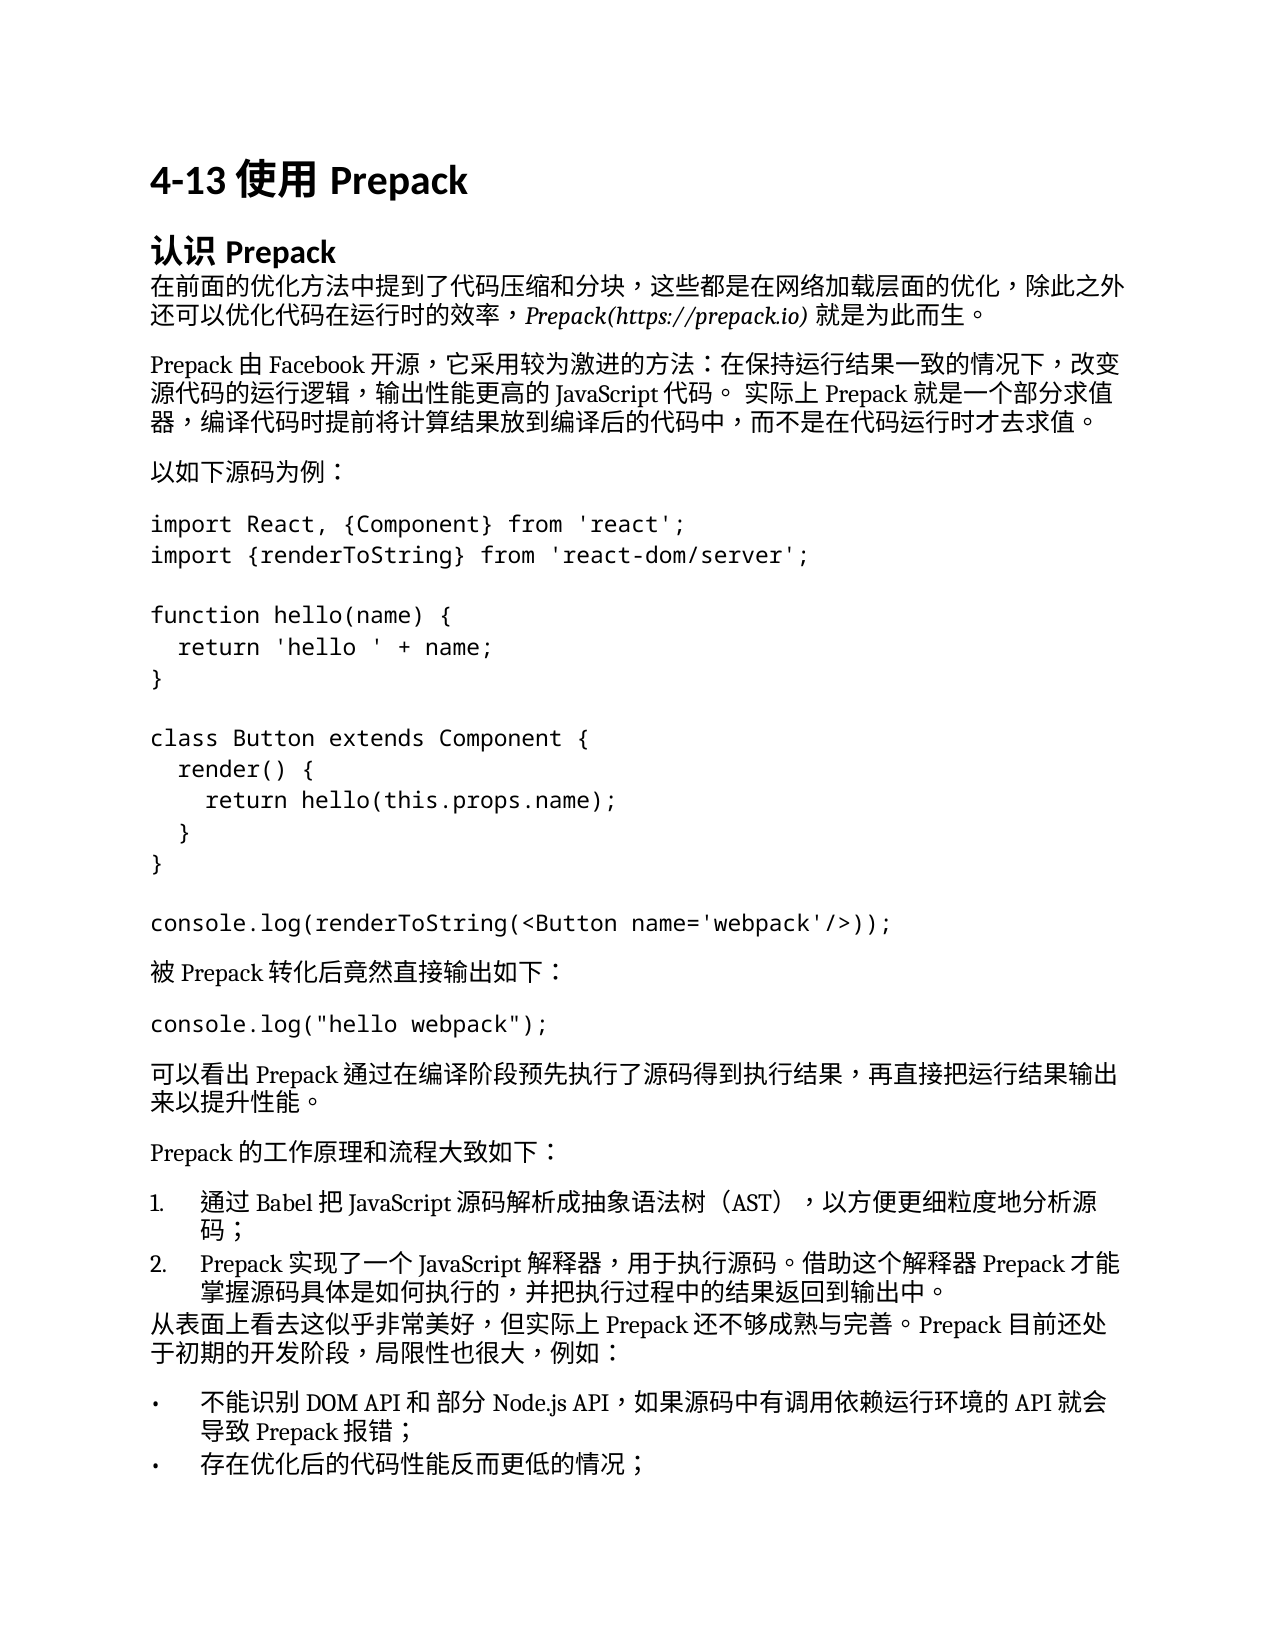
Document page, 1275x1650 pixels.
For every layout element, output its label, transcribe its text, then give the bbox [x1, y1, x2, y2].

text Prepack 由 Facebook 开源，它采用较为激进的方法：在保持运行结果一致的情况下，改变源代码的运行逻辑，输出性能更高的 JavaScript 代码。 实际上 Prepack 就是一个部分求值器，编译代码时提前将计算结果放到编译后的代码中，而不是在代码运行时才去求值。 [150, 351, 1125, 438]
text Prepack 的工作原理和流程大致如下： [150, 1139, 1125, 1168]
text 以如下源码为例： [150, 458, 1125, 487]
text 被 Prepack 转化后竟然直接输出如下： [150, 959, 1125, 988]
text 可以看出 Prepack 通过在编译阶段预先执行了源码得到执行结果，再直接把运行结果输出来以提升性能。 [150, 1061, 1125, 1118]
list 存在优化后的代码性能反而更低的情况； [150, 1451, 1125, 1479]
text 从表面上看去这似乎非常美好，但实际上 Prepack 还不够成熟与完善。Prepack 目前还处于初期的开发阶段，局限性也很大，例如： [150, 1311, 1125, 1368]
text 在前面的优化方法中提到了代码压缩和分块，这些都是在网络加载层面的优化，除此之外还可以优化代码在运行时的效率，Prepack(https://prepack.io) 就是为此而生。 [150, 273, 1125, 331]
subtitle 认识 Prepack [150, 228, 1125, 273]
list 通过 Babel 把 JavaScript 源码解析成抽象语法树（AST），以方便更细粒度地分析源码； [150, 1188, 1125, 1246]
subtitle 4-13 使用 Prepack [150, 150, 1125, 207]
list Prepack 实现了一个 JavaScript 解释器，用于执行源码。借助这个解释器 Prepack 才能掌握源码具体是如何执行的，并把执行过程中的结果返回到输出中。 [150, 1250, 1125, 1307]
list 不能识别 DOM API 和 部分 Node.js API，如果源码中有调用依赖运行环境的 API 就会导致 Prepack 报错； [150, 1389, 1125, 1447]
